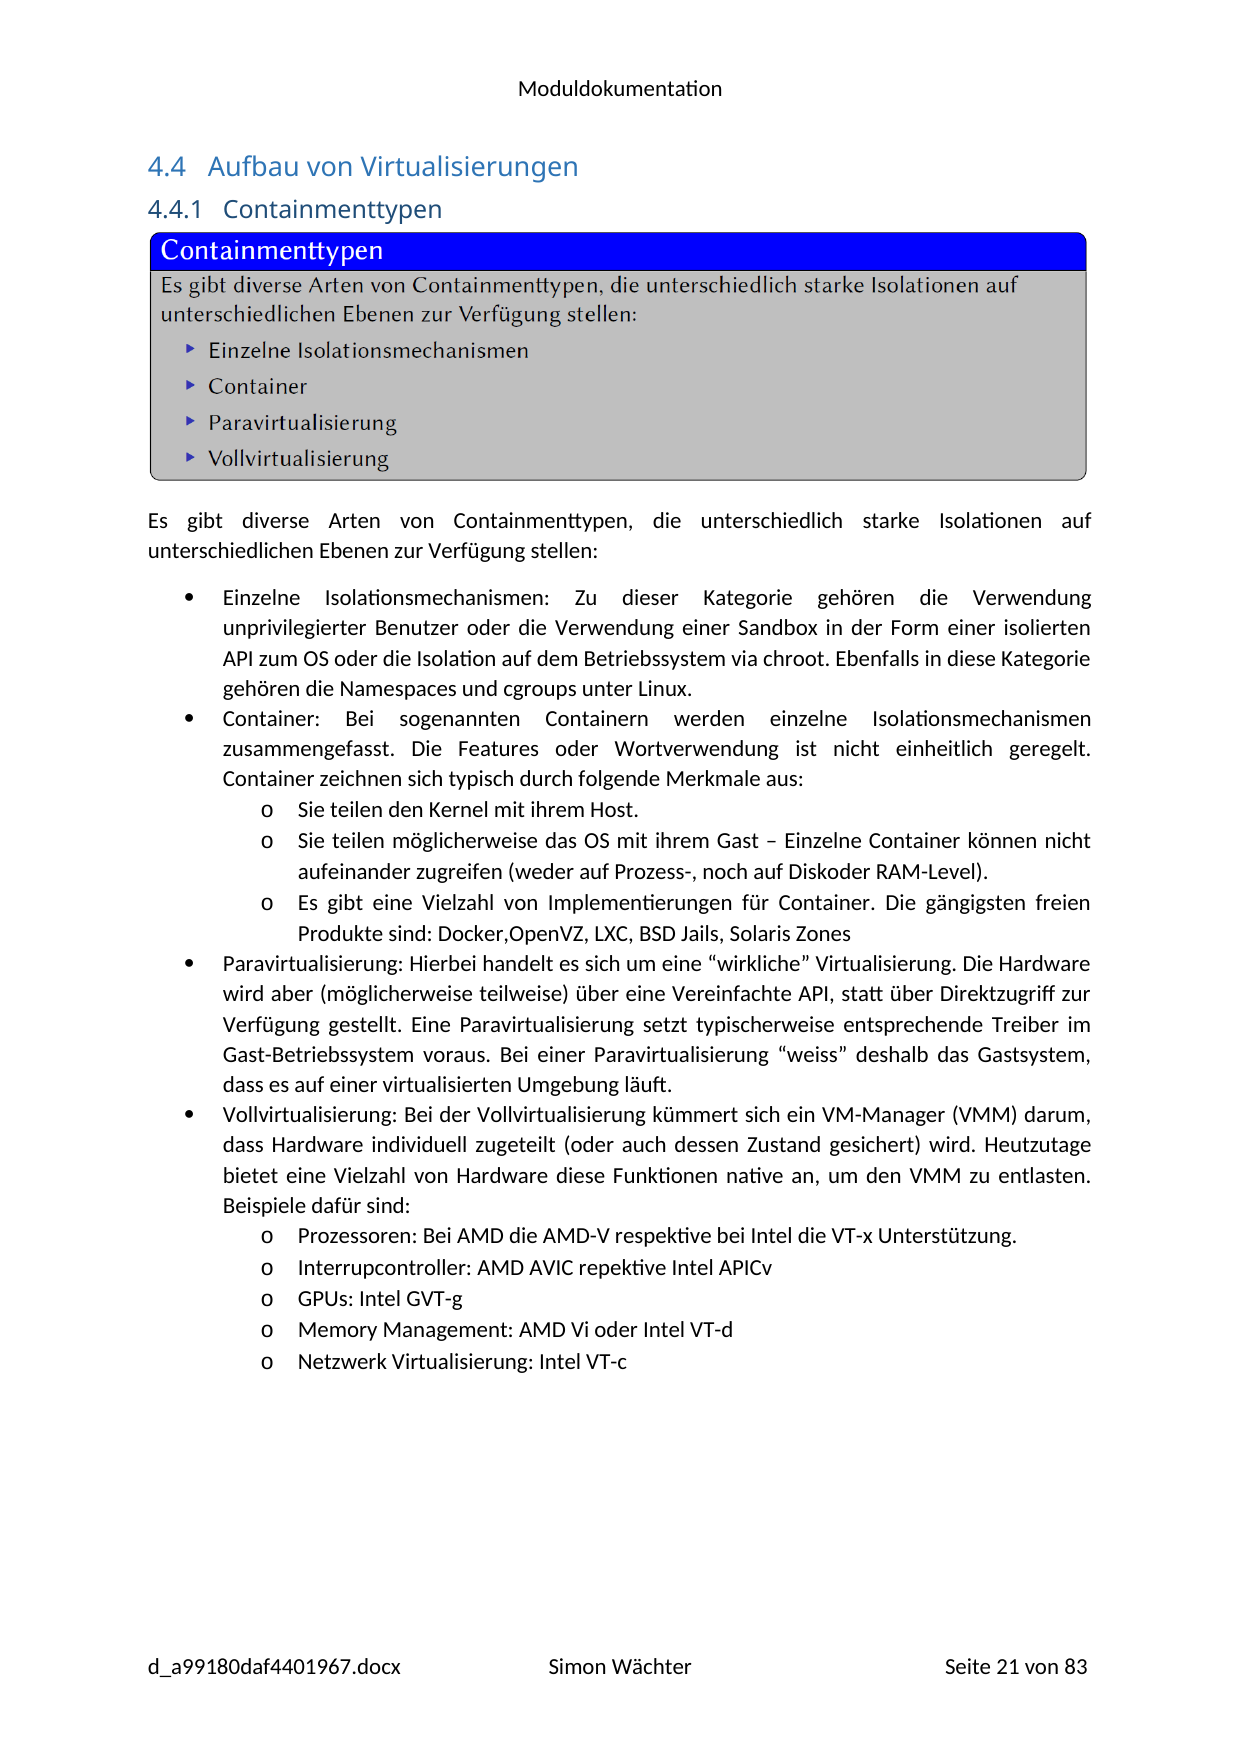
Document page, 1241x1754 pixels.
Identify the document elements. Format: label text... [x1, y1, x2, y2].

list Vollvirtualisierung: Bei der Vollvirtualisierung kümmert sich ein VM-Manager (VMM) darum, dass Hardware individuell zugeteilt (oder auch dessen Zustand gesichert) wird. Heutzutage bietet eine Vielzahl von Hardware diese Funktionen native an, um den VMM zu entlasten. Beispiele dafür sind: [185, 1100, 1093, 1219]
list Interrupcontroller: AMD AVIC repektive Intel APICv [260, 1253, 1093, 1282]
list Paravirtualisierung: Hierbei handelt es sich um eine “wirkliche” Virtualisierung. Die Hardware wird aber (möglicherweise teilweise) über eine Vereinfachte API, statt über Direktzugriff zur Verfügung gestellt. Eine Paravirtualisierung setzt typischerweise entsprechende Treiber im Gast-Betriebssystem voraus. Bei einer Paravirtualisierung “weiss” deshalb das Gastsystem, dass es auf einer virtualisierten Umgebung läuft. [185, 949, 1093, 1098]
picture [147, 228, 1093, 488]
text Es gibt diverse Arten von Containmenttypen, die unterschiedlich starke Isolationen auf unterschiedlichen Ebenen zur Verfügung stellen: [148, 506, 1093, 564]
list Sie teilen den Kernel mit ihrem Host. [260, 795, 1093, 824]
subtitle Aufbau von Virtualisierungen [148, 148, 1093, 184]
list GPUs: Intel GVT-g [260, 1284, 1093, 1313]
subtitle Containmenttypen [148, 192, 1093, 226]
list Netzwerk Virtualisierung: Intel VT-c [260, 1347, 1093, 1376]
list Prozessoren: Bei AMD die AMD-V respektive bei Intel die VT-x Unterstützung. [260, 1221, 1093, 1250]
list Container: Bei sogenannten Containern werden einzelne Isolationsmechanismen zusammengefasst. Die Features oder Wortverwendung ist nicht einheitlich geregelt. Container zeichnen sich typisch durch folgende Merkmale aus: [185, 704, 1093, 792]
list Memory Management: AMD Vi oder Intel VT-d [260, 1316, 1093, 1345]
list Es gibt eine Vielzahl von Implementierungen für Container. Die gängigsten freien Produkte sind: Docker,OpenVZ, LXC, BSD Jails, Solaris Zones [260, 888, 1093, 947]
list Sie teilen möglicherweise das OS mit ihrem Gast – Einzelne Container können nicht aufeinander zugreifen (weder auf Prozess-, noch auf Diskoder RAM-Level). [260, 826, 1093, 886]
list Einzelne Isolationsmechanismen: Zu dieser Kategorie gehören die Verwendung unprivilegierter Benutzer oder die Verwendung einer Sandbox in der Form einer isolierten API zum OS oder die Isolation auf dem Betriebssystem via chroot. Ebenfalls in diese Kategorie gehören die Namespaces und cgroups unter Linux. [185, 583, 1093, 702]
